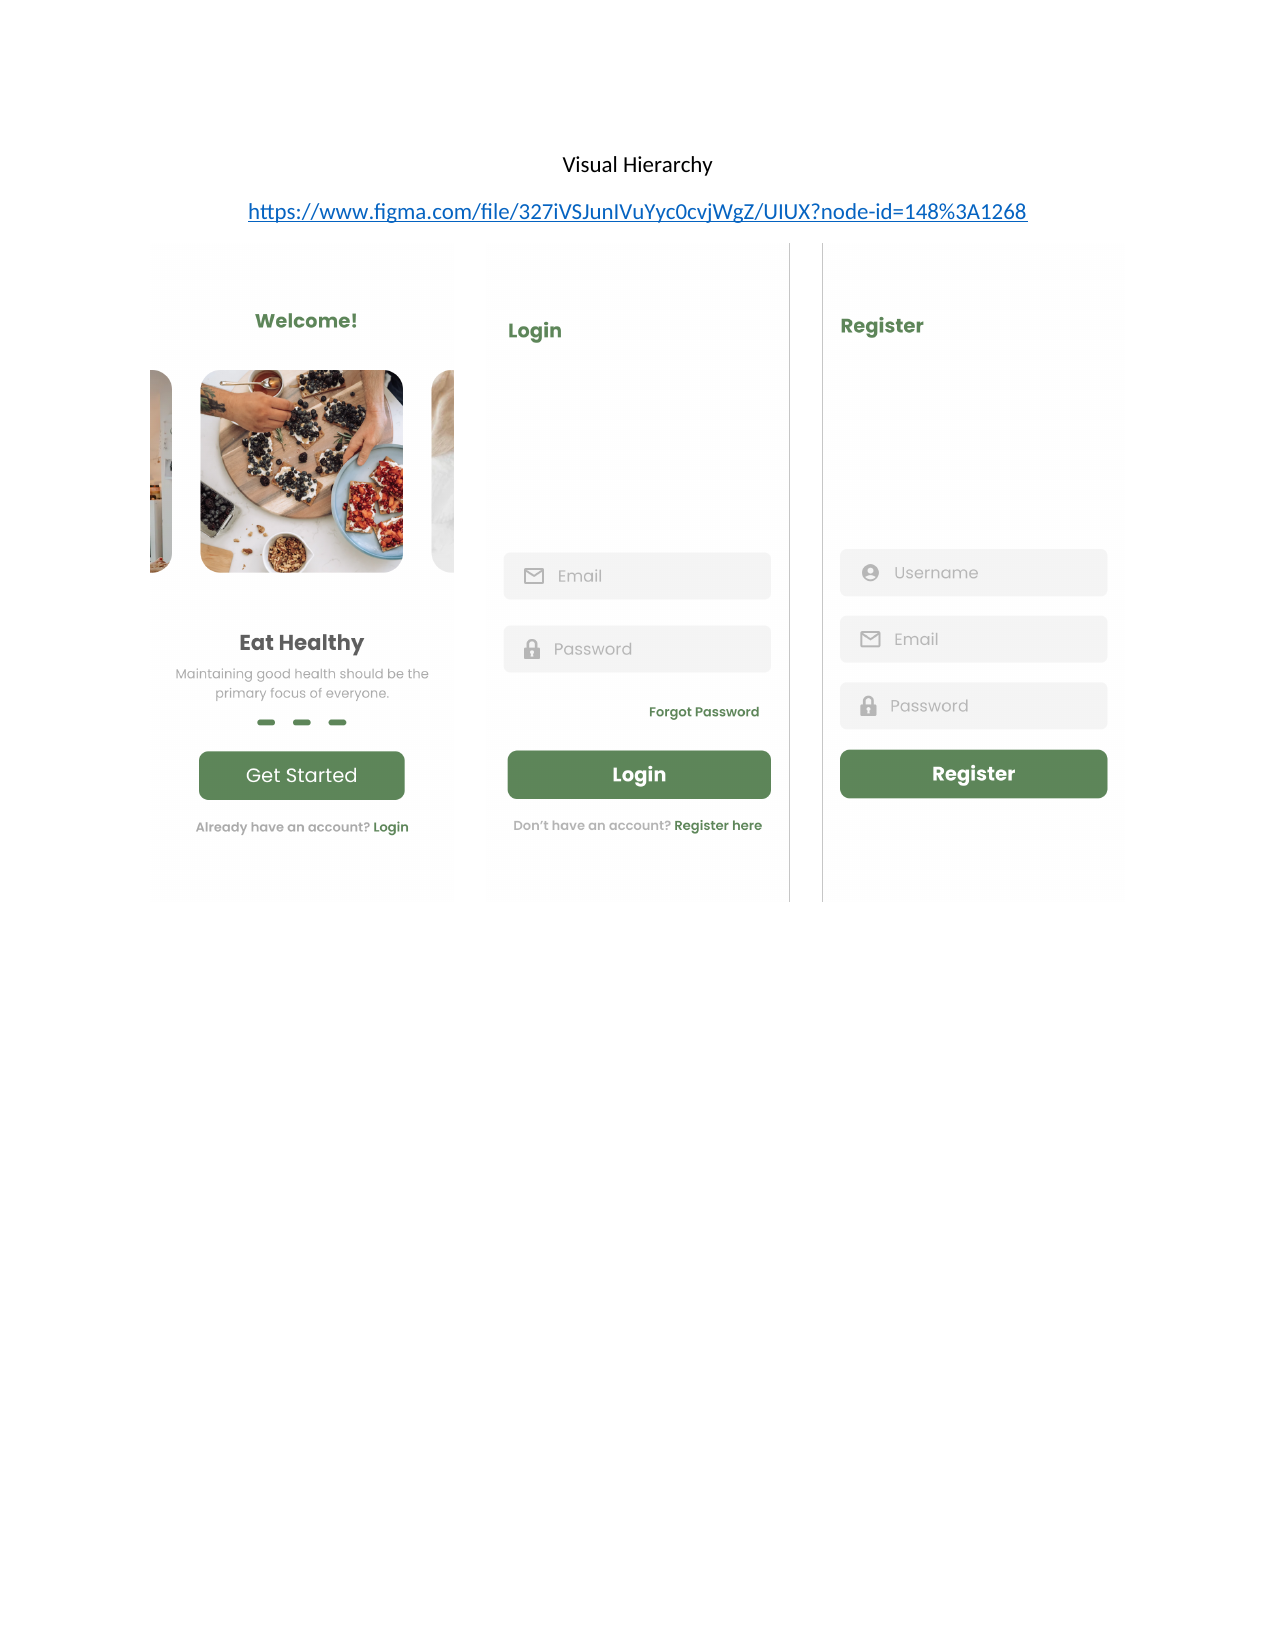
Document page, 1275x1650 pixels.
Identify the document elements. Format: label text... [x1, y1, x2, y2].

text Visual Hierarchy [150, 150, 1125, 178]
picture [150, 243, 1125, 902]
text https://www.figma.com/file/327iVSJunIVuYyc0cvjWgZ/UIUX?node-id=148%3A1268 [150, 197, 1125, 225]
